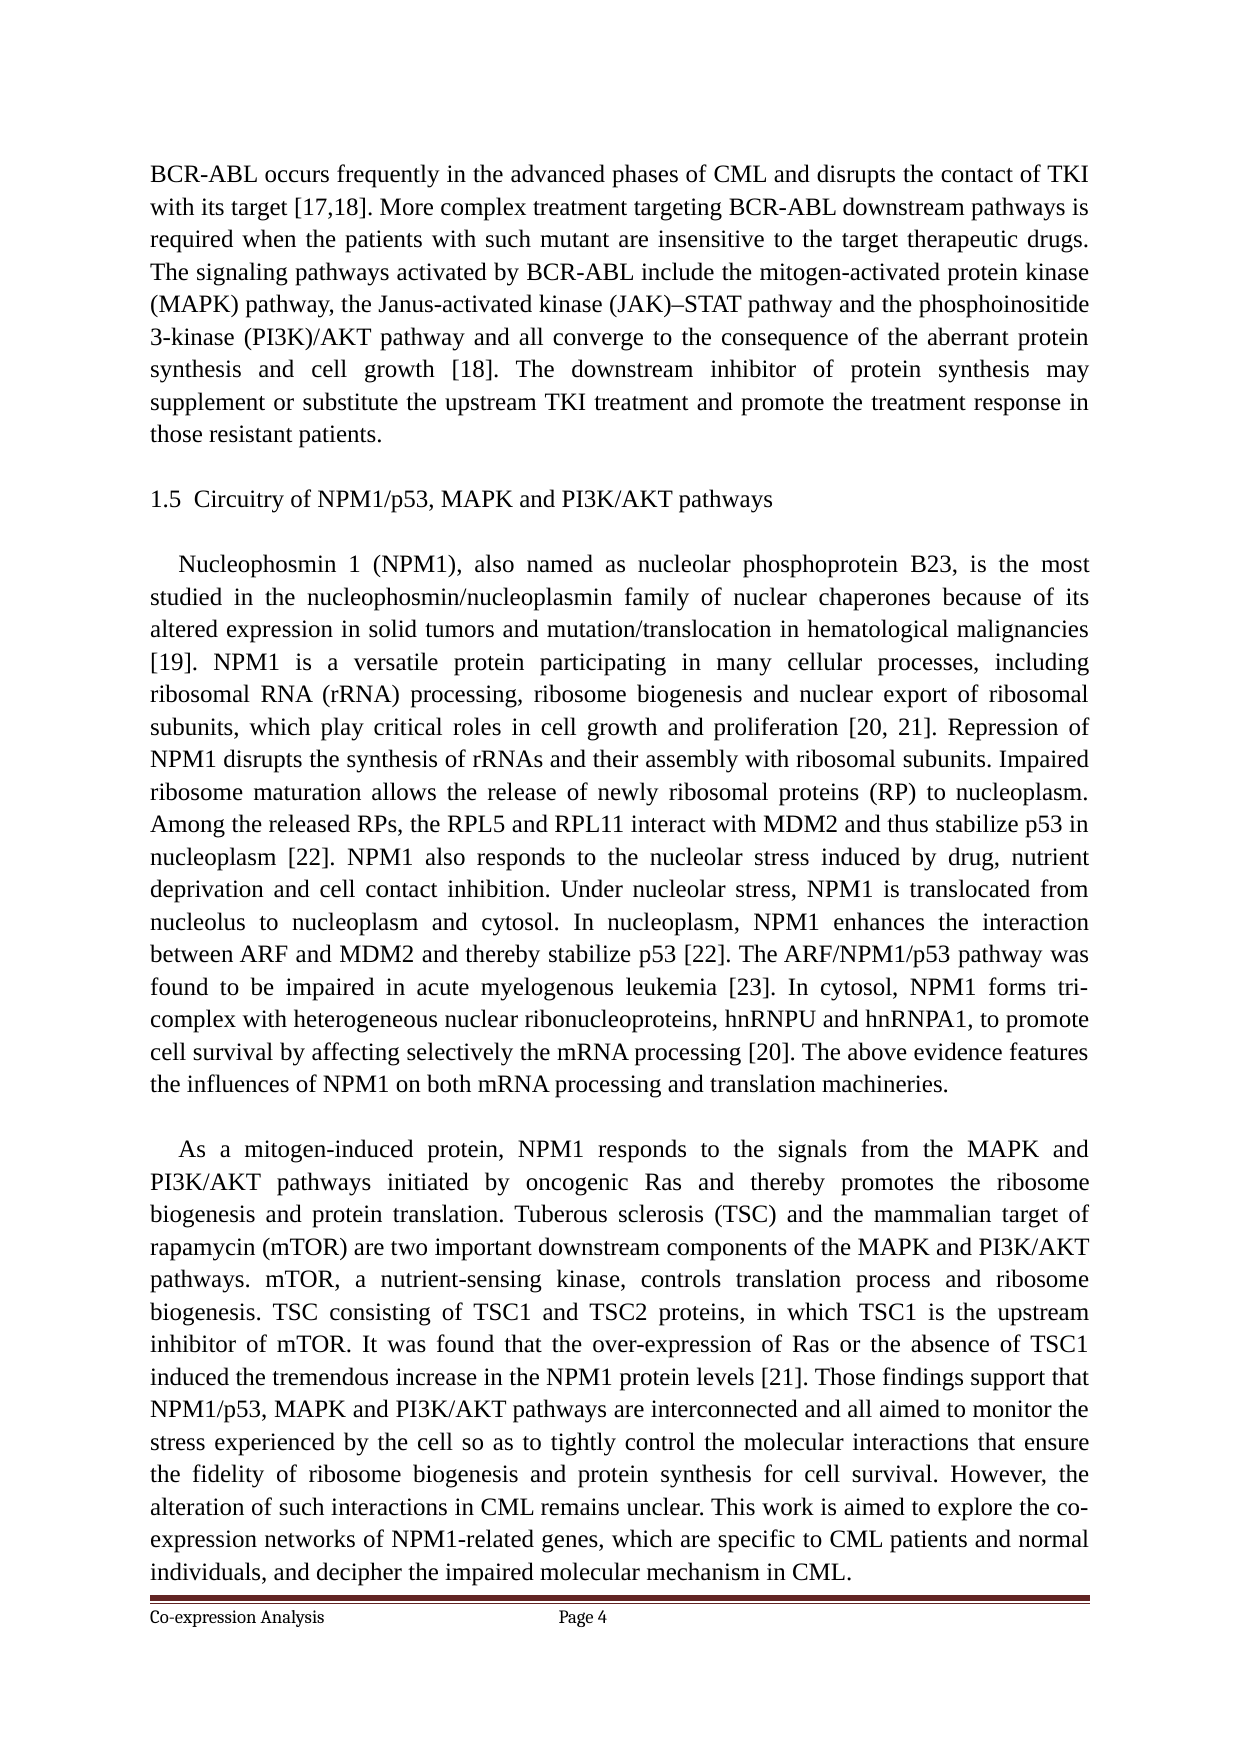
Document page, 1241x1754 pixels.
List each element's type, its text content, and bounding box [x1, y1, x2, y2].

text As a mitogen-induced protein, NPM1 responds to the signals from the MAPK and PI3K/AKT pathways initiated by oncogenic Ras and thereby promotes the ribosome biogenesis and protein translation. Tuberous sclerosis (TSC) and the mammalian target of rapamycin (mTOR) are two important downstream components of the MAPK and PI3K/AKT pathways. mTOR, a nutrient-sensing kinase, controls translation process and ribosome biogenesis. TSC consisting of TSC1 and TSC2 proteins, in which TSC1 is the upstream inhibitor of mTOR. It was found that the over-expression of Ras or the absence of TSC1 induced the tremendous increase in the NPM1 protein levels [21]. Those findings support that NPM1/p53, MAPK and PI3K/AKT pathways are interconnected and all aimed to monitor the stress experienced by the cell so as to tightly control the molecular interactions that ensure the fidelity of ribosome biogenesis and protein synthesis for cell survival. However, the alteration of such interactions in CML remains unclear. This work is aimed to explore the co-expression networks of NPM1-related genes, which are specific to CML patients and normal individuals, and decipher the impaired molecular mechanism in CML. [150, 1132, 1090, 1587]
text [150, 157, 1090, 450]
text Nucleophosmin 1 (NPM1), also named as nucleolar phosphoprotein B23, is the most studied in the nucleophosmin/nucleoplasmin family of nuclear chaperones because of its altered expression in solid tumors and mutation/translocation in hematological malignancies [19]. NPM1 is a versatile protein participating in many cellular processes, including ribosomal RNA (rRNA) processing, ribosome biogenesis and nuclear export of ribosomal subunits, which play critical roles in cell growth and proliferation [20, 21]. Repression of NPM1 disrupts the synthesis of rRNAs and their assembly with ribosomal subunits. Impaired ribosome maturation allows the release of newly ribosomal proteins (RP) to nucleoplasm. Among the released RPs, the RPL5 and RPL11 interact with MDM2 and thus stabilize p53 in nucleoplasm [22]. NPM1 also responds to the nucleolar stress induced by drug, nutrient deprivation and cell contact inhibition. Under nucleolar stress, NPM1 is translocated from nucleolus to nucleoplasm and cytosol. In nucleoplasm, NPM1 enhances the interaction between ARF and MDM2 and thereby stabilize p53 [22]. The ARF/NPM1/p53 pathway was found to be impaired in acute myelogenous leukemia [23]. In cytosol, NPM1 forms tri-complex with heterogeneous nuclear ribonucleoproteins, hnRNPU and hnRNPA1, to promote cell survival by affecting selectively the mRNA processing [20]. The above evidence features the influences of NPM1 on both mRNA processing and translation machineries. [150, 547, 1090, 1100]
list Circuitry of NPM1/p53, MAPK and PI3K/AKT pathways [150, 482, 1090, 515]
